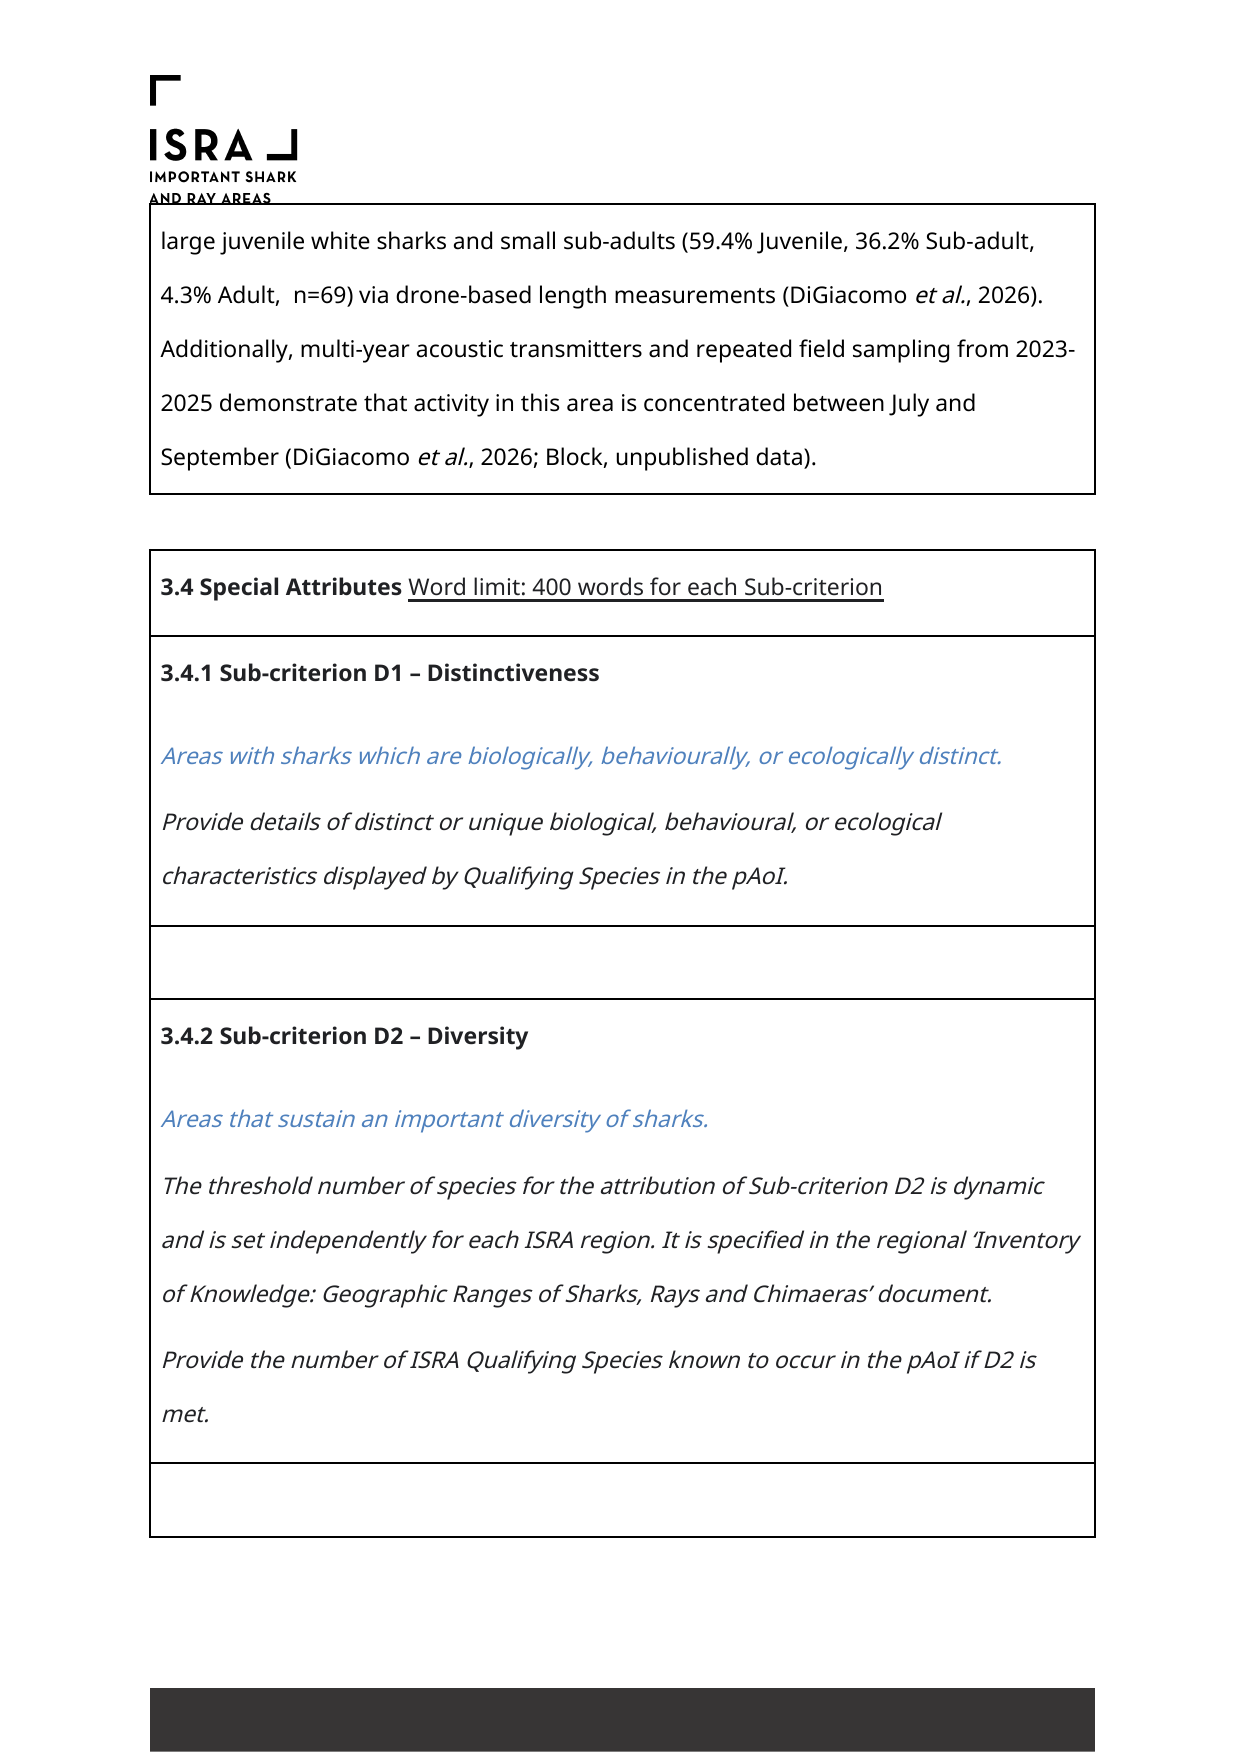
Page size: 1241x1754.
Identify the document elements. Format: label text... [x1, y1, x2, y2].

table_header 3.4 Special Attributes Word limit: 400 words for each Sub-criterion [151, 551, 1094, 635]
table_cell [151, 927, 1094, 998]
table_cell [151, 1464, 1094, 1536]
table_cell 3.4.2 Sub-criterion D2 – Diversity Areas that sustain an important diversity of sharks. The threshold number of species for the attribution of Sub-criterion D2 is dynamic and is set independently for each ISRA region. It is specified in the regional ‘Inventory of Knowledge: Geographic Ranges of Sharks, Rays and Chimaeras’ document. Provide the number of ISRA Qualifying Species known to occur in the pAoI if D2 is met. [151, 1000, 1094, 1462]
table_cell 3.4.1 Sub-criterion D1 – Distinctiveness Areas with sharks which are biologically, behaviourally, or ecologically distinct. Provide details of distinct or unique biological, behavioural, or ecological characteristics displayed by Qualifying Species in the pAoI. [151, 637, 1094, 924]
picture [150, 75, 298, 203]
